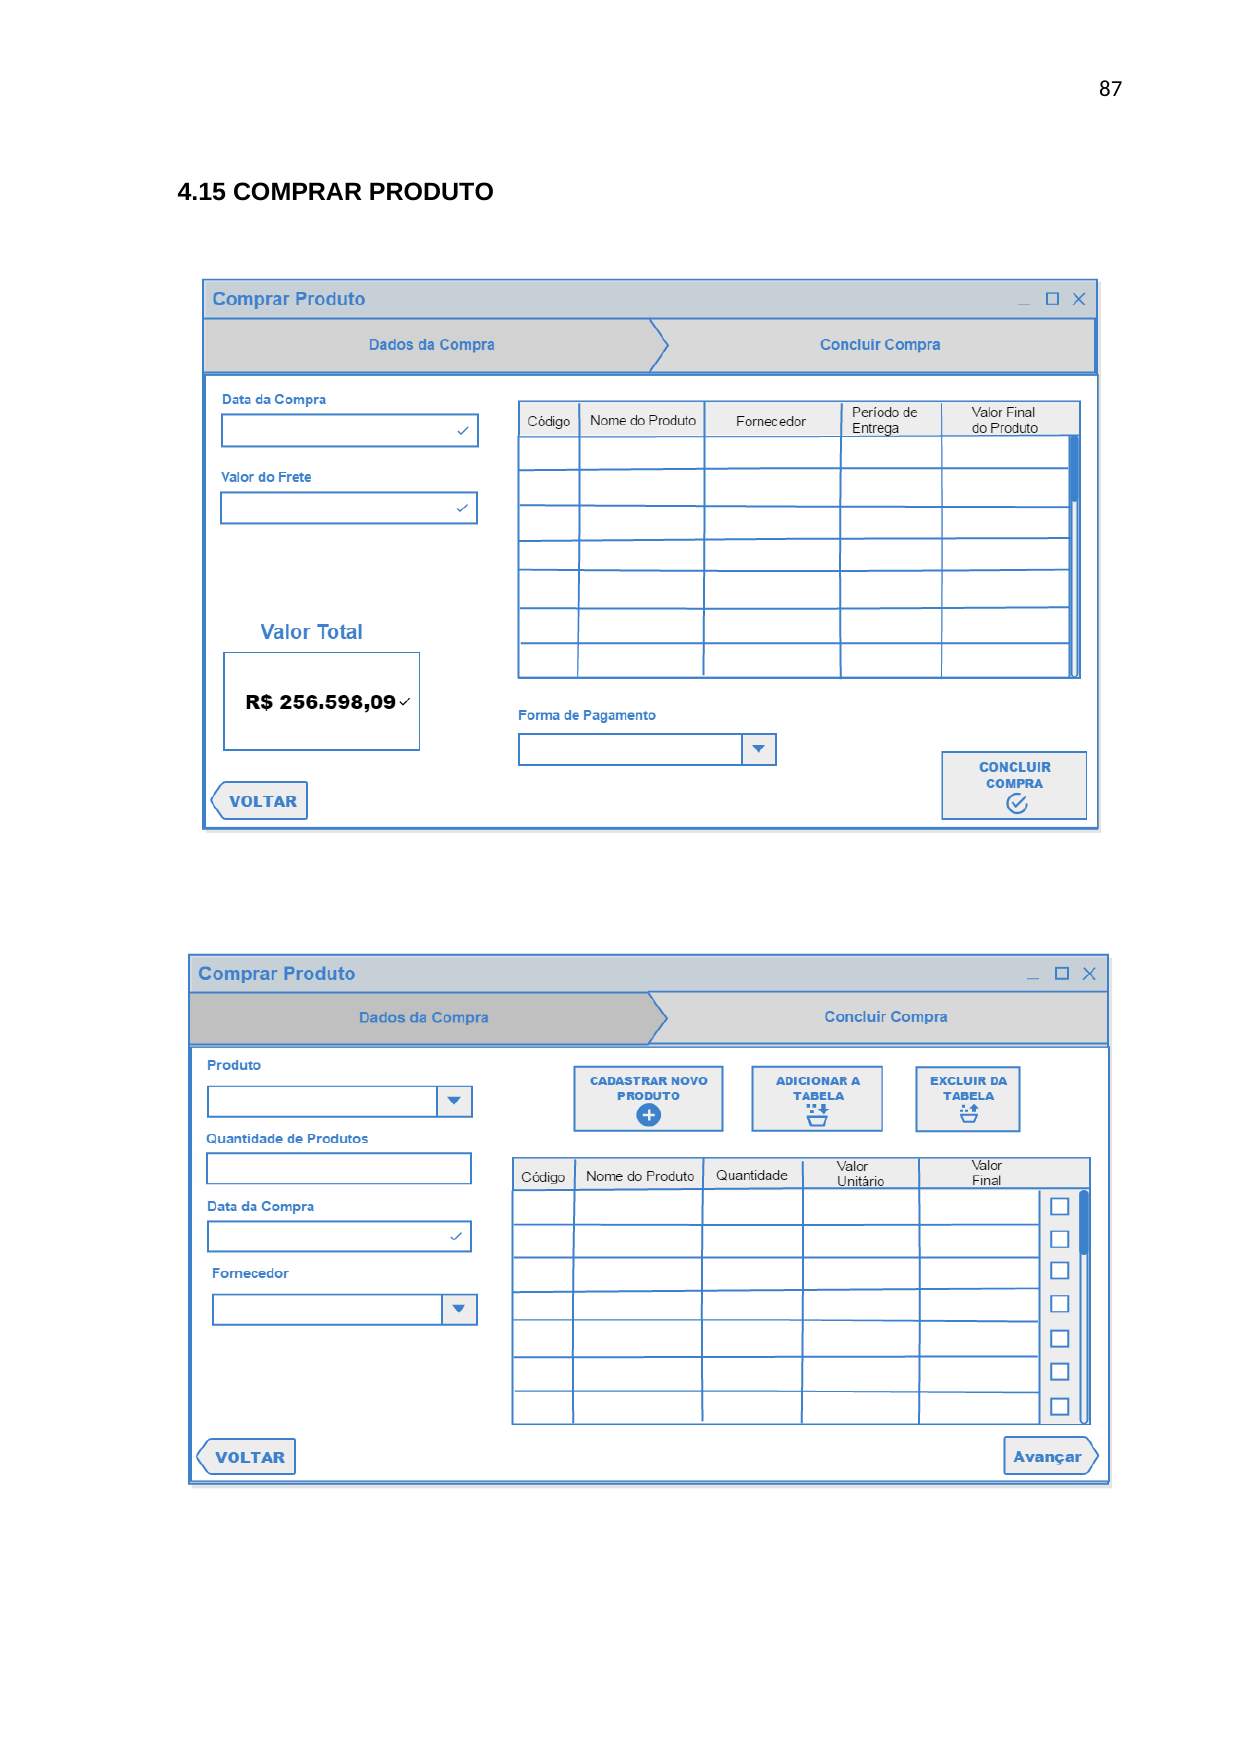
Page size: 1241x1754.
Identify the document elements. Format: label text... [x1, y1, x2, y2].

text 4.15 COMPRAR PRODUTO [177, 177, 1122, 206]
picture [177, 942, 1150, 1625]
picture [177, 220, 1123, 929]
